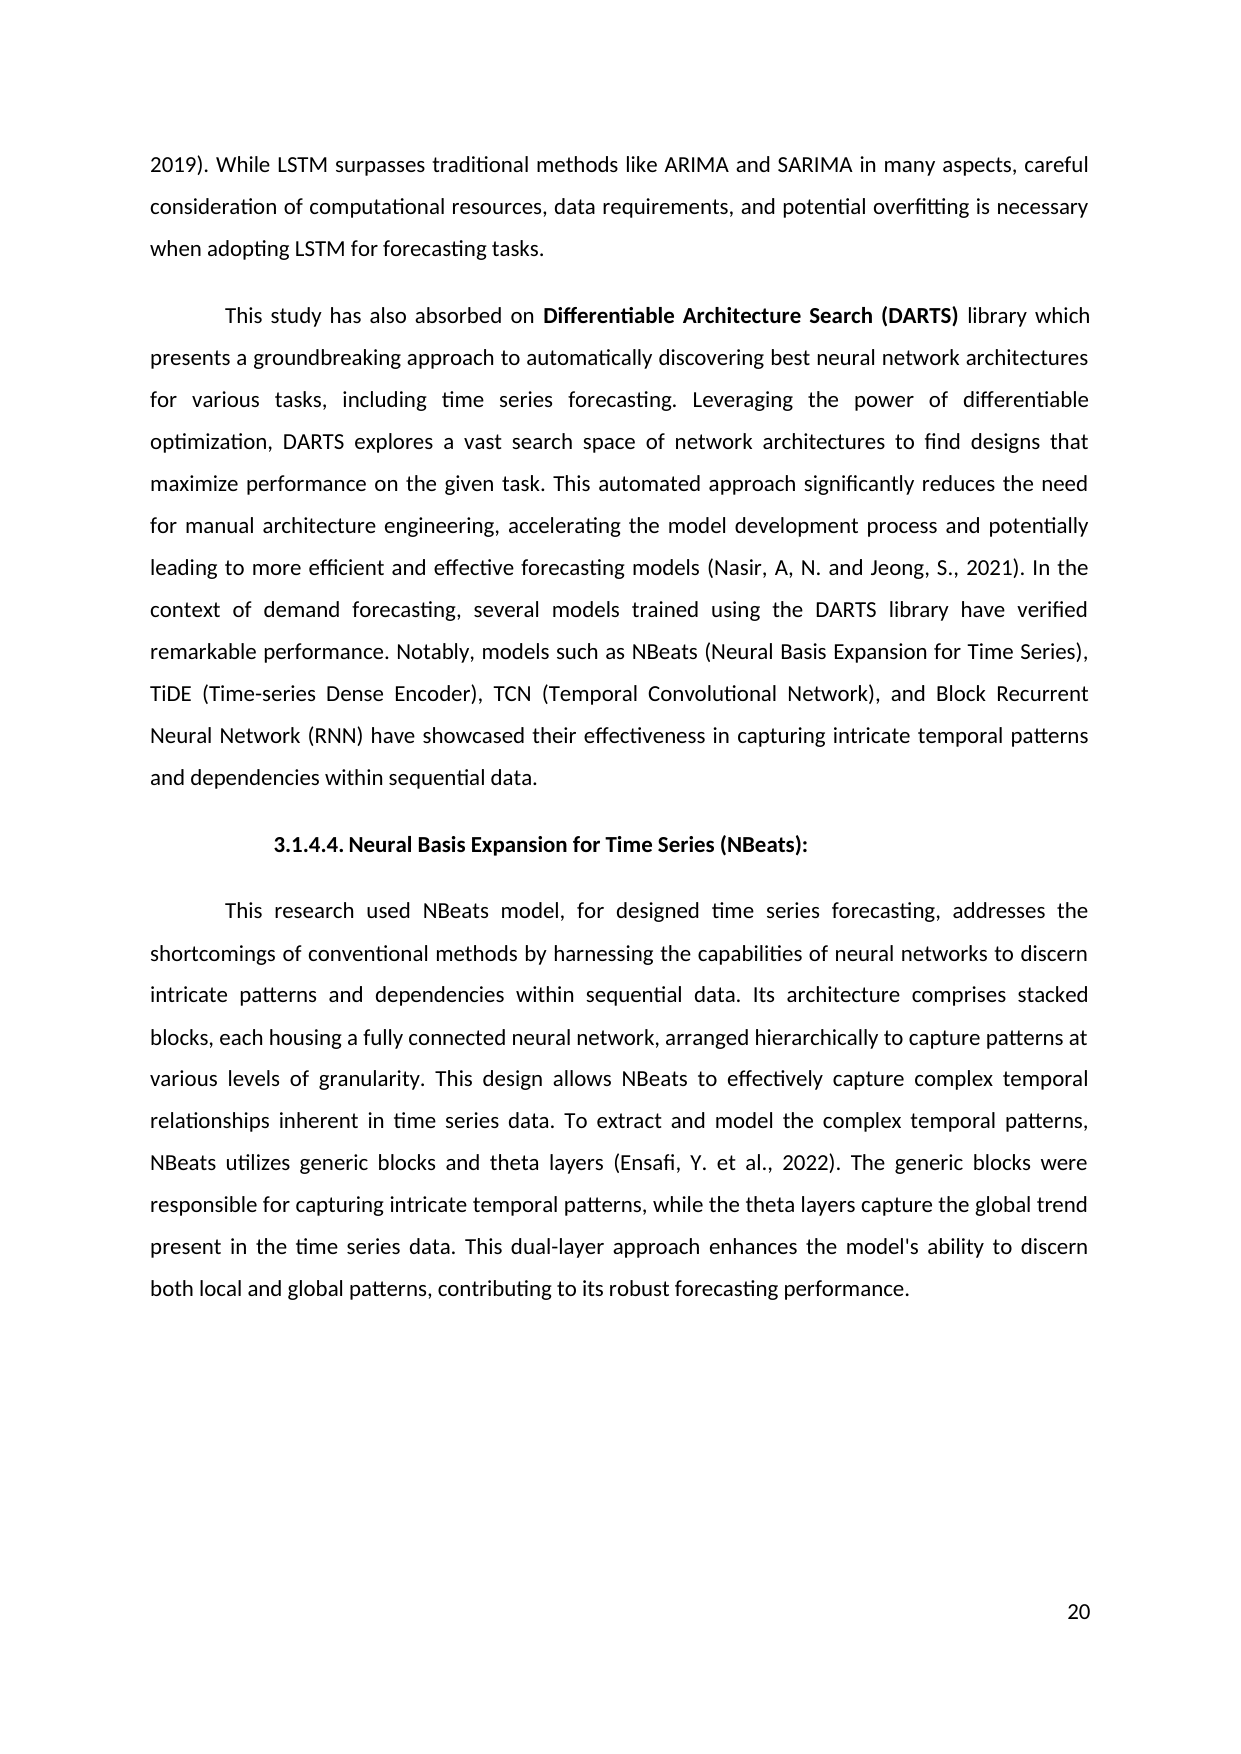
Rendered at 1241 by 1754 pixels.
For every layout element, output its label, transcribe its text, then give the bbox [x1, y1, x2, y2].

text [150, 150, 1090, 262]
subtitle Neural Basis Expansion for Time Series (NBeats): [273, 830, 1090, 858]
text This research used NBeats model, for designed time series forecasting, addresses the shortcomings of conventional methods by harnessing the capabilities of neural networks to discern intricate patterns and dependencies within sequential data. Its architecture comprises stacked blocks, each housing a fully connected neural network, arranged hierarchically to capture patterns at various levels of granularity. This design allows NBeats to effectively capture complex temporal relationships inherent in time series data. To extract and model the complex temporal patterns, NBeats utilizes generic blocks and theta layers (Ensafi, Y. et al., 2022). The generic blocks were responsible for capturing intricate temporal patterns, while the theta layers capture the global trend present in the time series data. This dual-layer approach enhances the model's ability to discern both local and global patterns, contributing to its robust forecasting performance. [150, 897, 1090, 1302]
text This study has also absorbed on Differentiable Architecture Search (DARTS) library which presents a groundbreaking approach to automatically discovering best neural network architectures for various tasks, including time series forecasting. Leveraging the power of differentiable optimization, DARTS explores a vast search space of network architectures to find designs that maximize performance on the given task. This automated approach significantly reduces the need for manual architecture engineering, accelerating the model development process and potentially leading to more efficient and effective forecasting models (Nasir, A, N. and Jeong, S., 2021). In the context of demand forecasting, several models trained using the DARTS library have verified remarkable performance. Notably, models such as NBeats (Neural Basis Expansion for Time Series), TiDE (Time-series Dense Encoder), TCN (Temporal Convolutional Network), and Block Recurrent Neural Network (RNN) have showcased their effectiveness in capturing intricate temporal patterns and dependencies within sequential data. [150, 301, 1090, 791]
